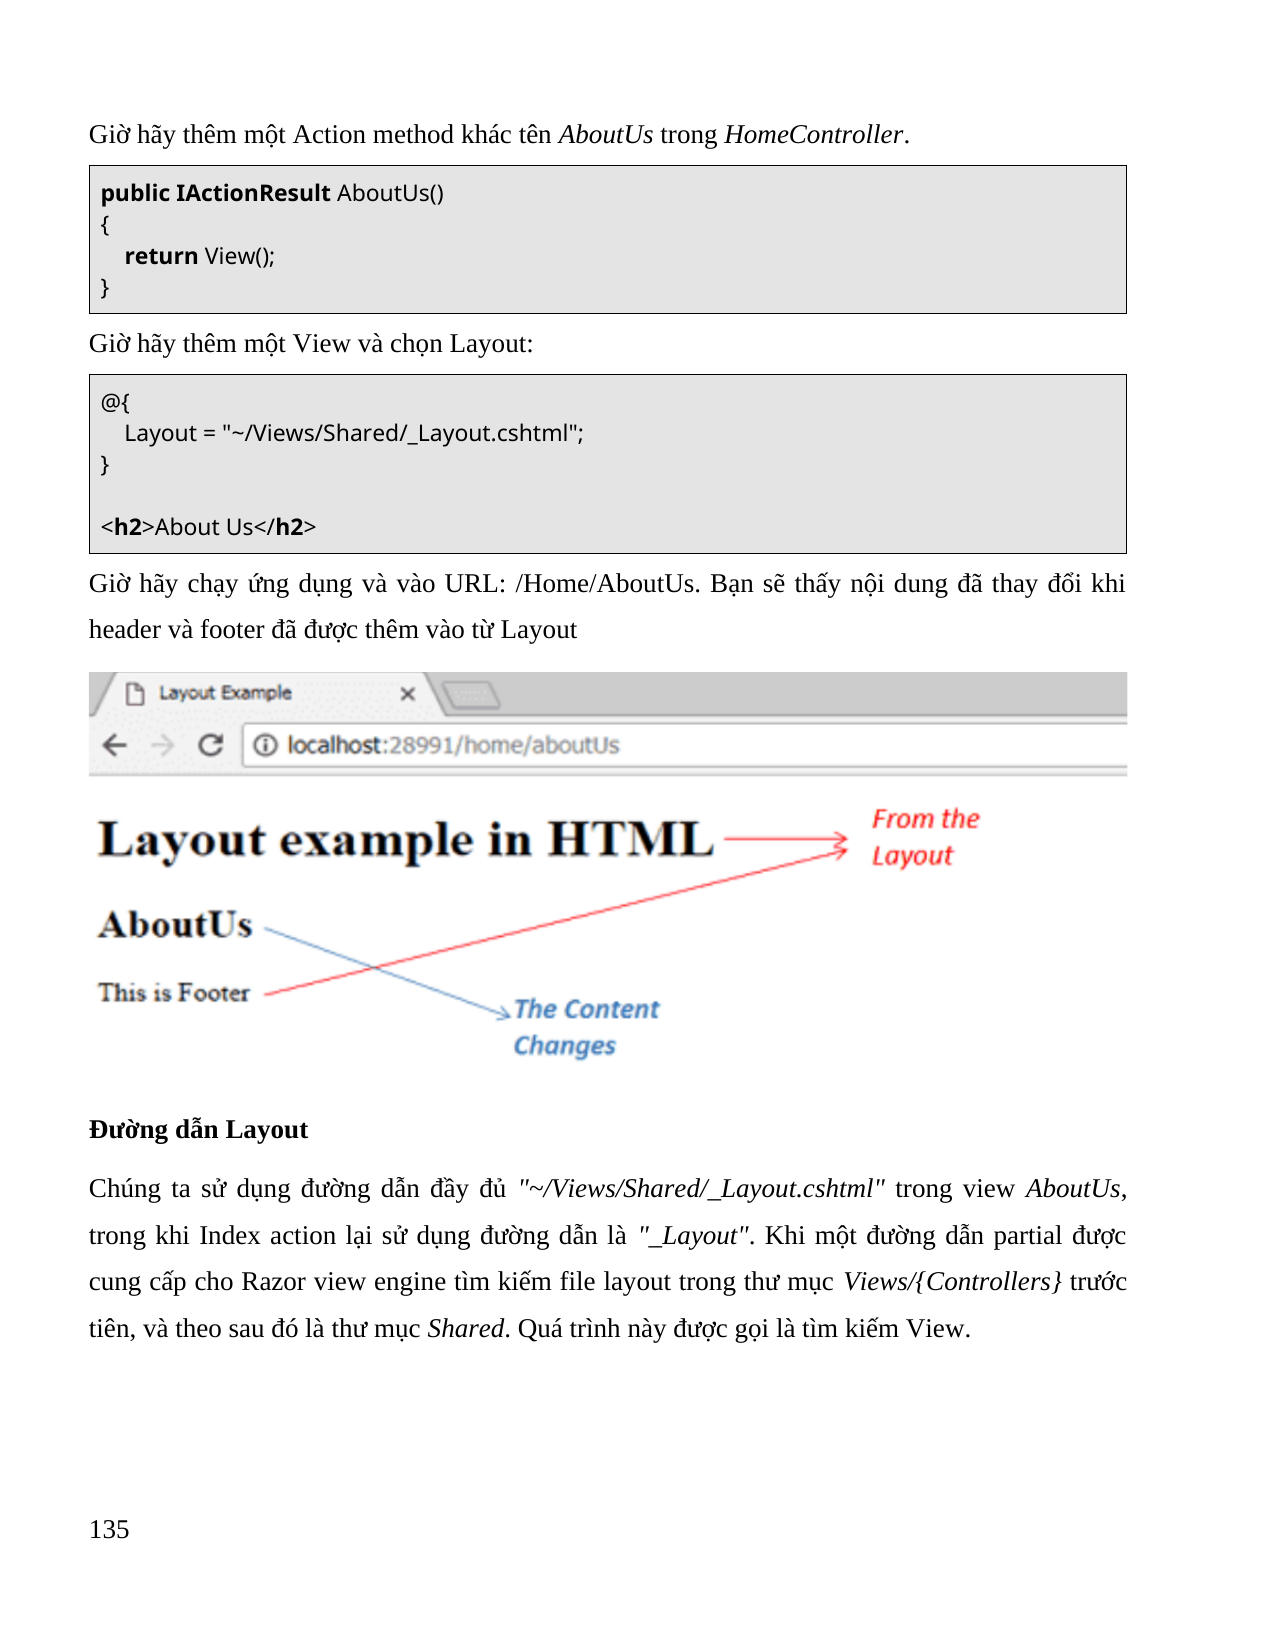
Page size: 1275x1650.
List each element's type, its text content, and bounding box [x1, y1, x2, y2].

text Giờ hãy thêm một Action method khác tên AboutUs trong HomeController. [89, 118, 1127, 149]
table_header public IActionResult AboutUs() { return View(); } [90, 166, 1126, 313]
text Chúng ta sử dụng đường dẫn đầy đủ "~/Views/Shared/_Layout.cshtml" trong view AboutUs, trong khi Index action lại sử dụng đường dẫn là "_Layout". Khi một đường dẫn partial được cung cấp cho Razor view engine tìm kiếm file layout trong thư mục Views/{Controllers} trước tiên, và theo sau đó là thư mục Shared. Quá trình này được gọi là tìm kiếm View. [89, 1172, 1127, 1343]
text Giờ hãy chạy ứng dụng và vào URL: /Home/AboutUs. Bạn sẽ thấy nội dung đã thay đổi khi header và footer đã được thêm vào từ Layout [89, 567, 1127, 645]
picture [88, 672, 1128, 1085]
text Giờ hãy thêm một View và chọn Layout: [89, 327, 1127, 358]
text Đường dẫn Layout [89, 1113, 1127, 1144]
table_header @{ Layout = "~/Views/Shared/_Layout.cshtml"; } <h2>About Us</h2> [90, 375, 1126, 553]
